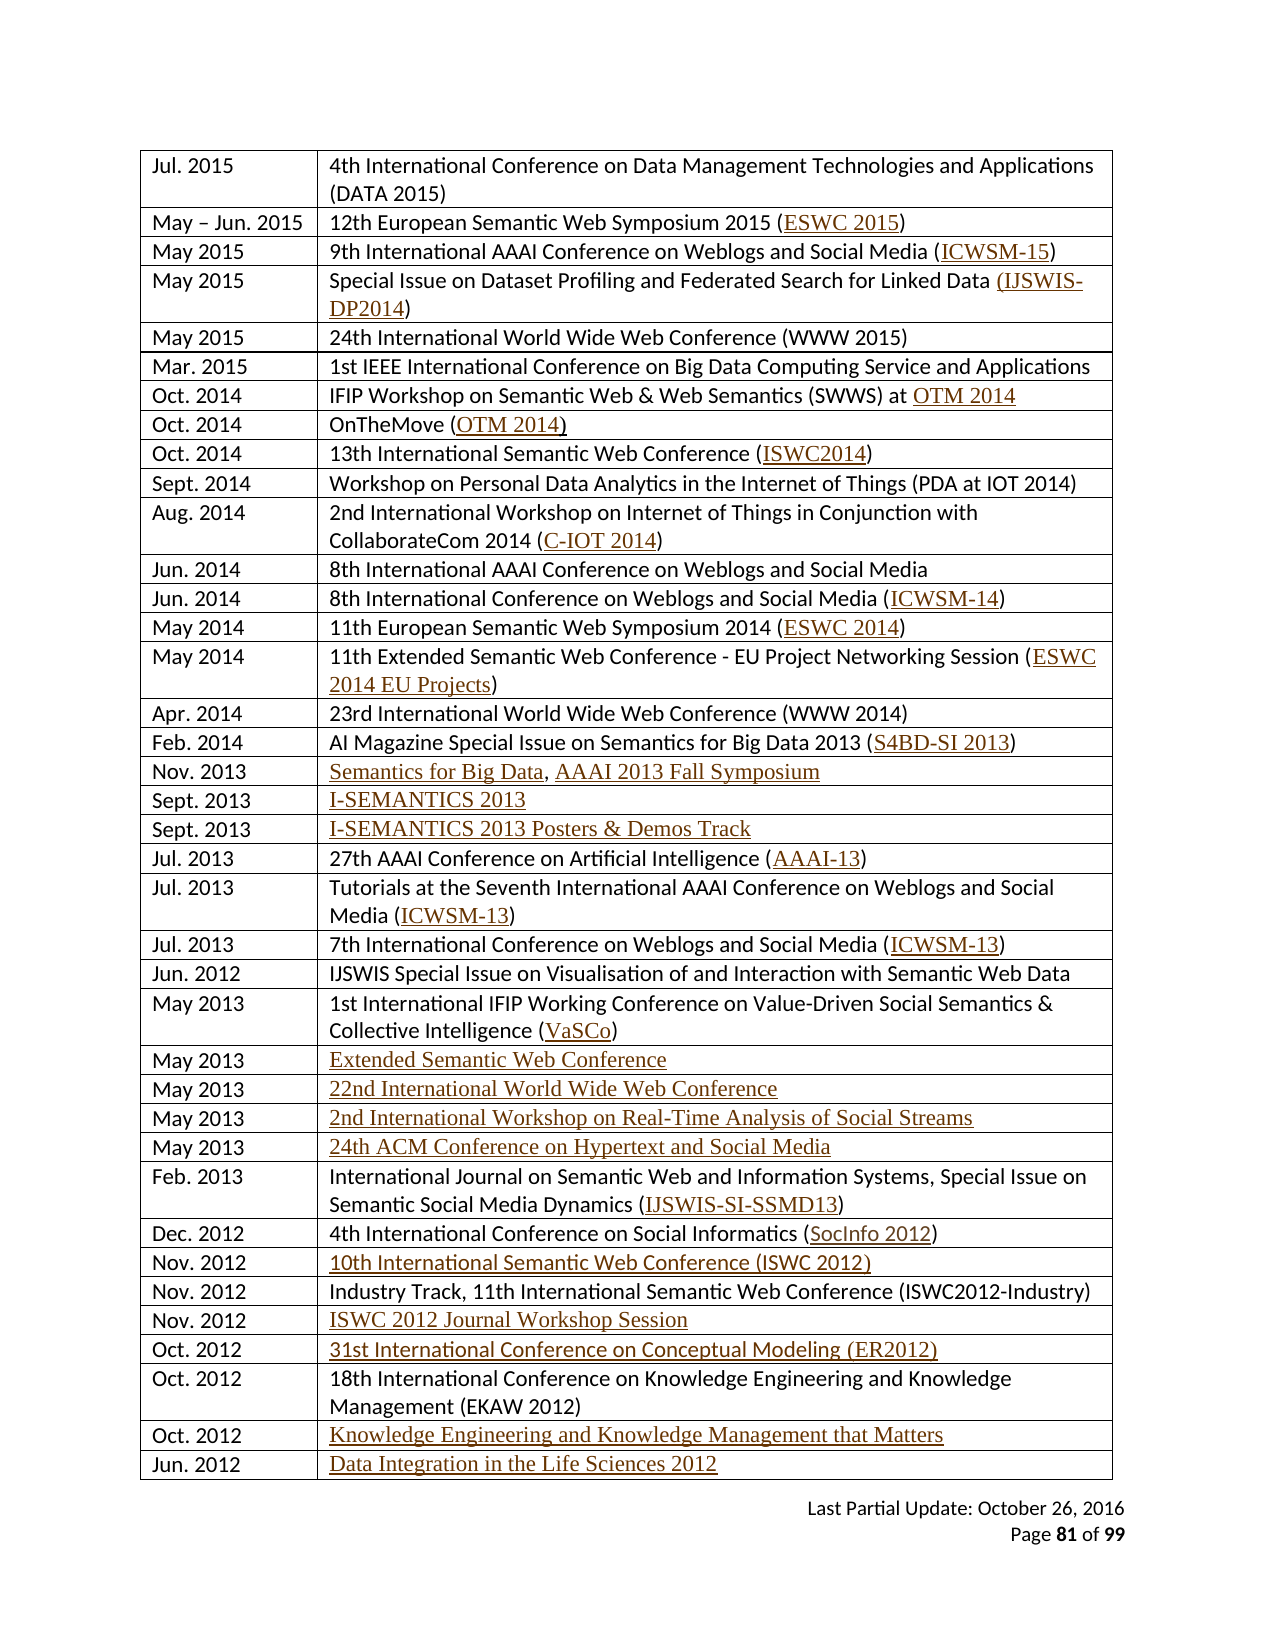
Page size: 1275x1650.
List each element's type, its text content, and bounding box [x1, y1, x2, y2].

table_cell 2nd International Workshop on Real-Time Analysis of Social Streams [318, 1104, 1112, 1132]
table_cell Nov. 2013 [141, 757, 317, 785]
table_cell May 2014 [141, 642, 317, 698]
table_cell Oct. 2012 [141, 1421, 317, 1449]
table_cell Oct. 2014 [141, 440, 317, 468]
table_cell 11th European Semantic Web Symposium 2014 (ESWC 2014) [318, 613, 1112, 641]
table_cell 12th European Semantic Web Symposium 2015 (ESWC 2015) [318, 208, 1112, 236]
table_cell 1st IEEE International Conference on Big Data Computing Service and Applications [318, 353, 1112, 380]
table_cell Oct. 2014 [141, 381, 317, 409]
table_cell May 2013 [141, 989, 317, 1045]
table_cell I-SEMANTICS 2013 [318, 786, 1112, 814]
table_cell Mar. 2015 [141, 353, 317, 380]
table_cell Jul. 2015 [141, 151, 317, 207]
table_cell International Journal on Semantic Web and Information Systems, Special Issue on Semantic Social Media Dynamics (IJSWIS-SI-SSMD13) [318, 1162, 1112, 1218]
table_cell ISWC 2012 Journal Workshop Session [318, 1306, 1112, 1334]
table_cell 10th International Semantic Web Conference (ISWC 2012) [318, 1248, 1112, 1276]
table_cell 31st International Conference on Conceptual Modeling (ER2012) [318, 1335, 1112, 1363]
table_cell 7th International Conference on Weblogs and Social Media (ICWSM-13) [318, 931, 1112, 958]
table_cell 11th Extended Semantic Web Conference - EU Project Networking Session (ESWC 2014 EU Projects) [318, 642, 1112, 698]
table_cell Apr. 2014 [141, 699, 317, 727]
table_cell 18th International Conference on Knowledge Engineering and Knowledge Management (EKAW 2012) [318, 1364, 1112, 1420]
table_cell 4th International Conference on Social Informatics (SocInfo 2012) [318, 1219, 1112, 1247]
table_cell Sept. 2013 [141, 786, 317, 814]
table_cell 4th International Conference on Data Management Technologies and Applications (DATA 2015) [318, 151, 1112, 207]
table_cell Nov. 2012 [141, 1277, 317, 1305]
table_cell I-SEMANTICS 2013 Posters & Demos Track [318, 815, 1112, 843]
table_cell Semantics for Big Data, AAAI 2013 Fall Symposium [318, 757, 1112, 785]
table_cell Jul. 2013 [141, 931, 317, 958]
table_cell Dec. 2012 [141, 1219, 317, 1247]
table_cell 8th International Conference on Weblogs and Social Media (ICWSM-14) [318, 584, 1112, 612]
table_cell May 2015 [141, 237, 317, 265]
table_cell Oct. 2014 [141, 411, 317, 438]
table_cell Industry Track, 11th International Semantic Web Conference (ISWC2012-Industry) [318, 1277, 1112, 1305]
table_cell 24th International World Wide Web Conference (WWW 2015) [318, 323, 1112, 351]
table_cell May – Jun. 2015 [141, 208, 317, 236]
table_cell May 2013 [141, 1046, 317, 1074]
table_cell 23rd International World Wide Web Conference (WWW 2014) [318, 699, 1112, 727]
table_cell Oct. 2012 [141, 1335, 317, 1363]
table_cell May 2013 [141, 1104, 317, 1132]
table_cell May 2013 [141, 1133, 317, 1161]
table_cell Workshop on Personal Data Analytics in the Internet of Things (PDA at IOT 2014) [318, 469, 1112, 497]
table_cell 22nd International World Wide Web Conference [318, 1075, 1112, 1103]
table_cell Sept. 2013 [141, 815, 317, 843]
table_cell May 2015 [141, 323, 317, 351]
table_cell AI Magazine Special Issue on Semantics for Big Data 2013 (S4BD-SI 2013) [318, 728, 1112, 756]
table_cell May 2014 [141, 613, 317, 641]
table_cell Sept. 2014 [141, 469, 317, 497]
table_cell Special Issue on Dataset Profiling and Federated Search for Linked Data (IJSWIS-DP2014) [318, 266, 1112, 322]
table_cell Jun. 2012 [141, 1451, 317, 1478]
table_cell Extended Semantic Web Conference [318, 1046, 1112, 1074]
table_cell Tutorials at the Seventh International AAAI Conference on Weblogs and Social Media (ICWSM-13) [318, 874, 1112, 929]
table_cell Jun. 2014 [141, 555, 317, 583]
table_cell 1st International IFIP Working Conference on Value-Driven Social Semantics & Collective Intelligence (VaSCo) [318, 989, 1112, 1045]
table_cell 13th International Semantic Web Conference (ISWC2014) [318, 440, 1112, 468]
table_cell Nov. 2012 [141, 1248, 317, 1276]
table_cell OnTheMove (OTM 2014) [318, 411, 1112, 438]
table_cell Feb. 2013 [141, 1162, 317, 1218]
table_cell Feb. 2014 [141, 728, 317, 756]
table_cell Oct. 2012 [141, 1364, 317, 1420]
table_cell IJSWIS Special Issue on Visualisation of and Interaction with Semantic Web Data [318, 960, 1112, 988]
table_cell May 2013 [141, 1075, 317, 1103]
table_cell 2nd International Workshop on Internet of Things in Conjunction with CollaborateCom 2014 (C-IOT 2014) [318, 498, 1112, 554]
table_cell Jul. 2013 [141, 874, 317, 929]
table_cell Jun. 2012 [141, 960, 317, 988]
table_cell 9th International AAAI Conference on Weblogs and Social Media (ICWSM-15) [318, 237, 1112, 265]
table_cell Knowledge Engineering and Knowledge Management that Matters [318, 1421, 1112, 1449]
table_cell 24th ACM Conference on Hypertext and Social Media [318, 1133, 1112, 1161]
table_cell Aug. 2014 [141, 498, 317, 554]
table_cell May 2015 [141, 266, 317, 322]
table_cell Jul. 2013 [141, 844, 317, 872]
table_cell IFIP Workshop on Semantic Web & Web Semantics (SWWS) at OTM 2014 [318, 381, 1112, 409]
table_cell 27th AAAI Conference on Artificial Intelligence (AAAI-13) [318, 844, 1112, 872]
table_cell Data Integration in the Life Sciences 2012 [318, 1451, 1112, 1478]
table_cell Jun. 2014 [141, 584, 317, 612]
table_cell Nov. 2012 [141, 1306, 317, 1334]
table_cell 8th International AAAI Conference on Weblogs and Social Media [318, 555, 1112, 583]
